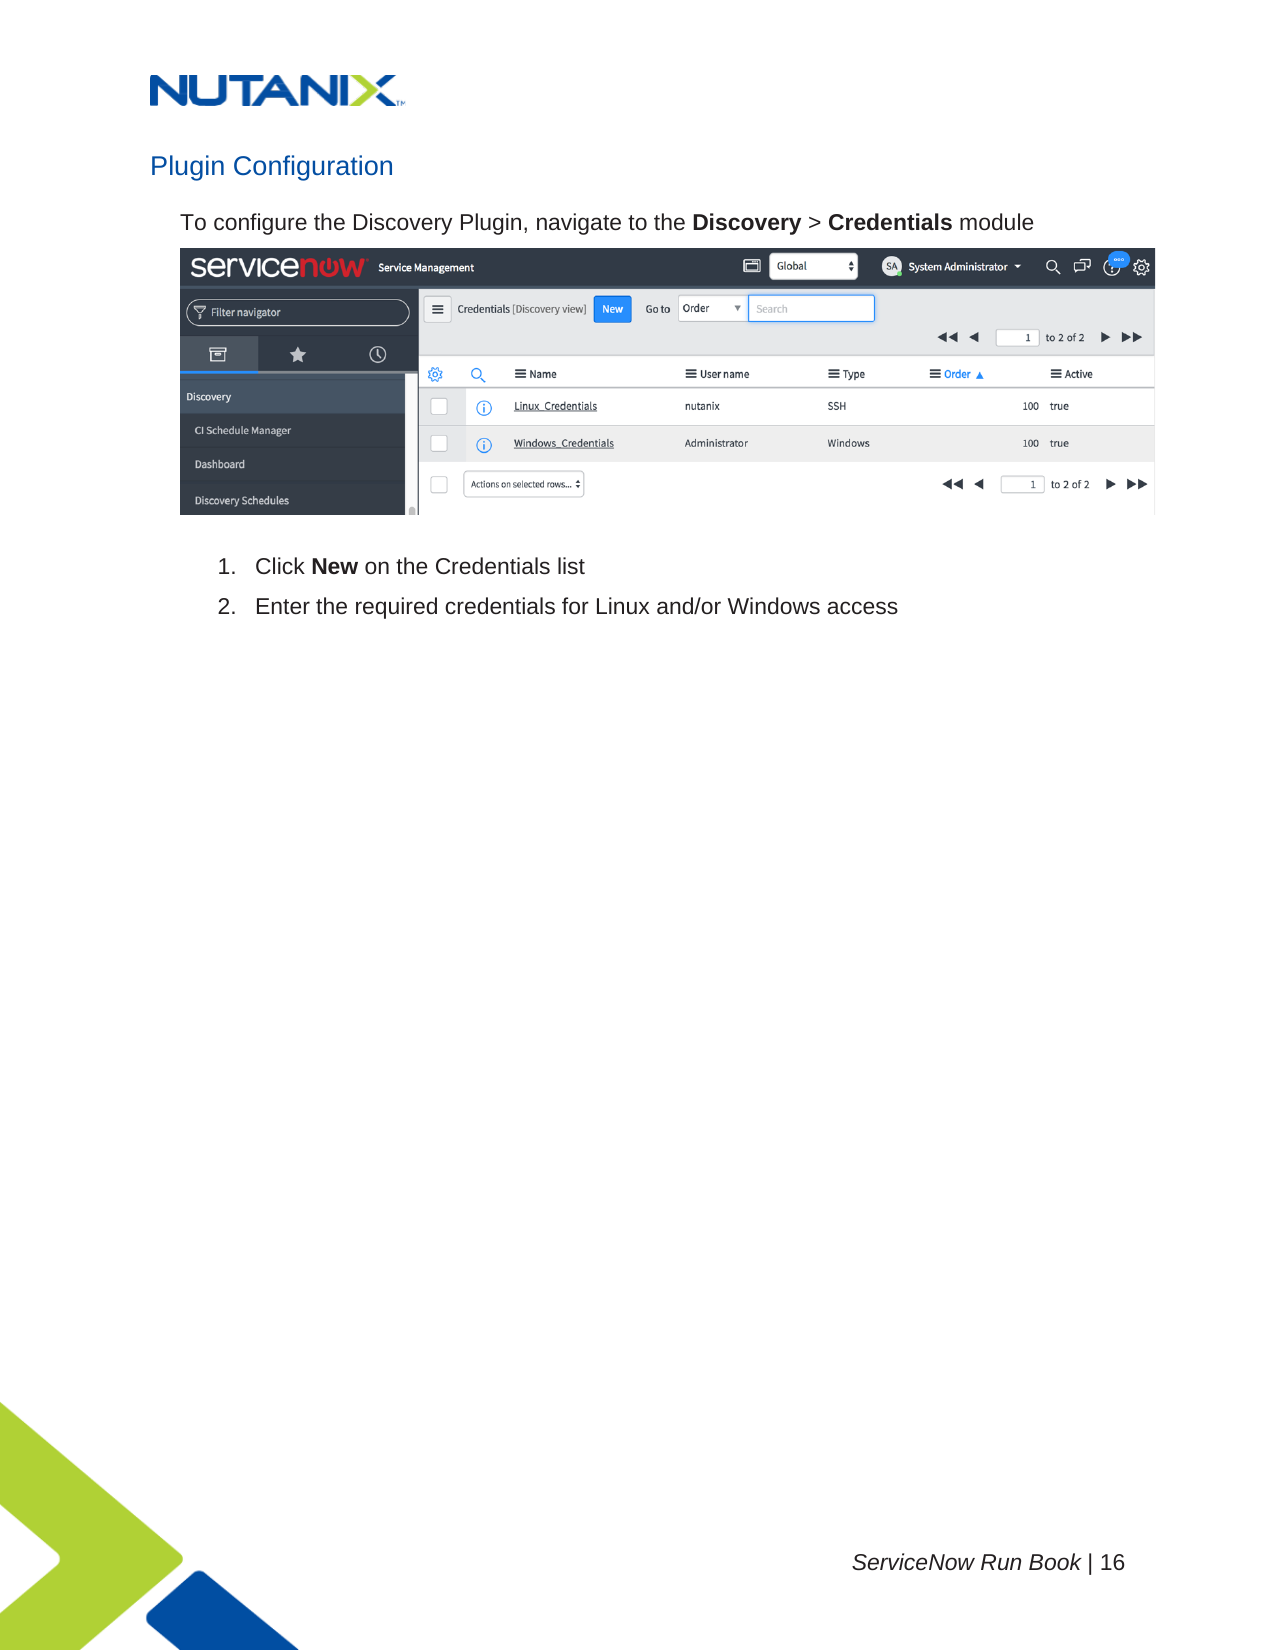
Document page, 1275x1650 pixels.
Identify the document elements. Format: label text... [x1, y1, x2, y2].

picture [180, 248, 1155, 515]
subtitle Plugin Configuration [150, 150, 1125, 181]
picture [150, 75, 406, 106]
picture [0, 1400, 299, 1650]
list Enter the required credentials for Linux and/or Windows access [217, 593, 1125, 658]
list Click New on the Credentials list [217, 553, 1125, 579]
text To configure the Discovery Plugin, navigate to the Discovery > Credentials module [180, 209, 1125, 248]
